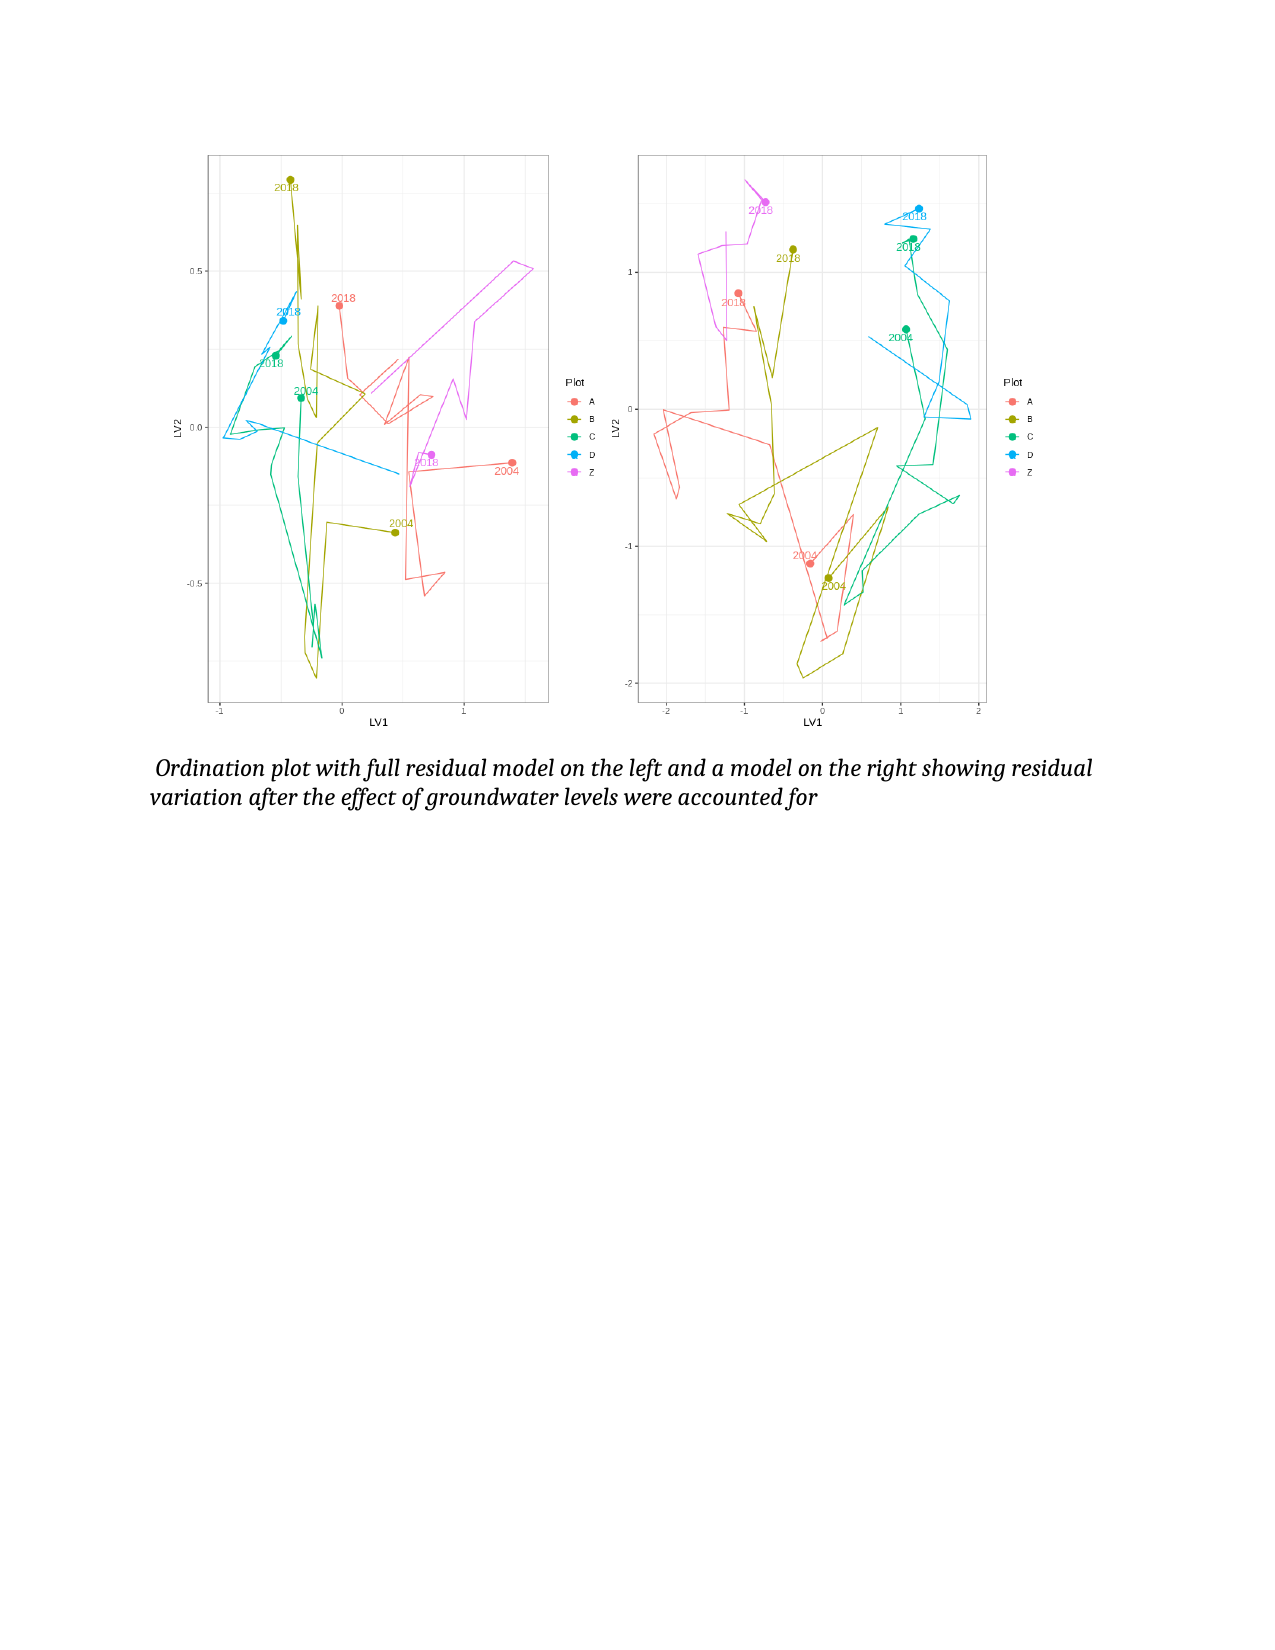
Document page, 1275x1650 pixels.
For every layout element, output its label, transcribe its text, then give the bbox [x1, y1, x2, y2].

picture [168, 150, 1044, 734]
text Ordination plot with full residual model on the left and a model on the right showing residual variation after the effect of groundwater levels were accounted for [150, 754, 1125, 812]
